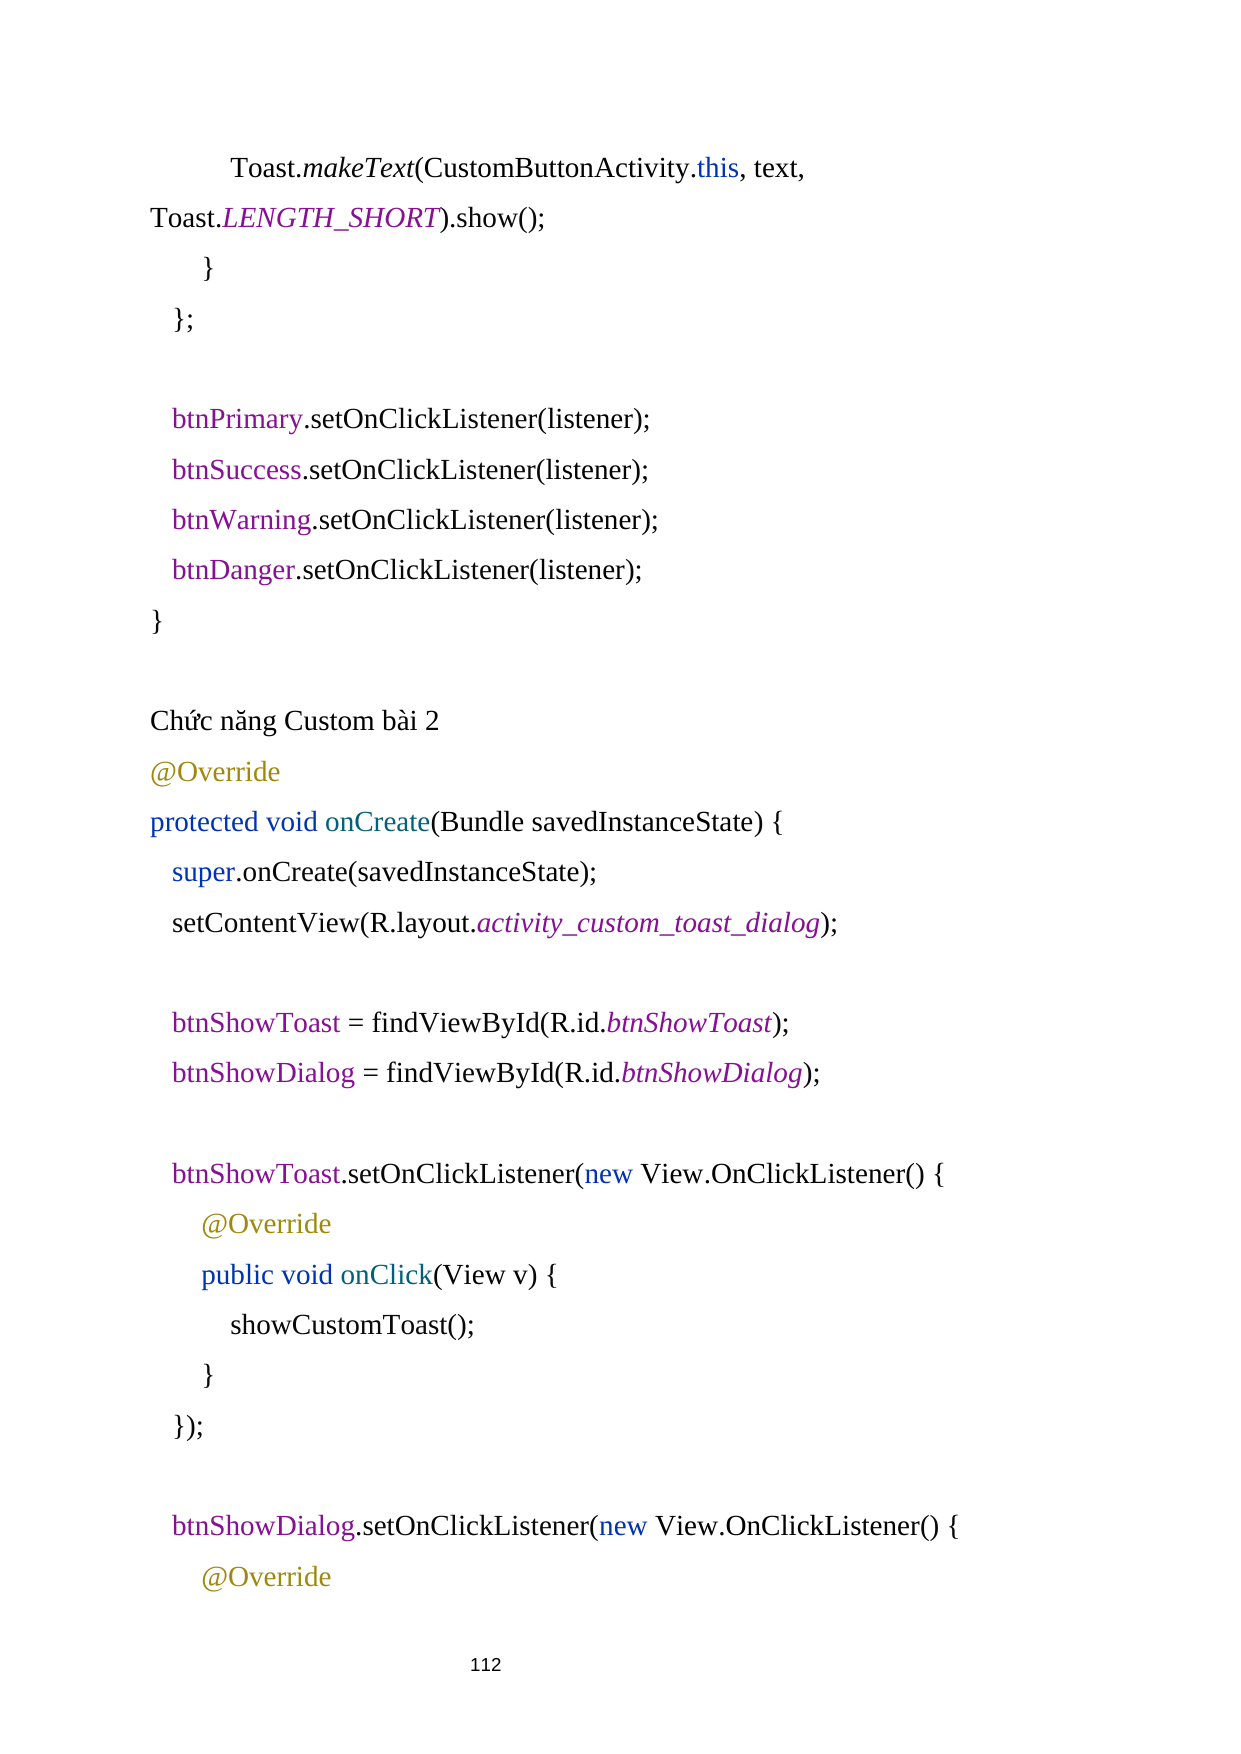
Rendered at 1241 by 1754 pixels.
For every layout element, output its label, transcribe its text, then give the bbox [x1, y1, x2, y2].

text btnShowDialog = findViewById(R.id.btnShowDialog); [150, 1056, 1090, 1089]
text } [150, 1357, 1090, 1391]
text Toast.makeText(CustomButtonActivity.this, text, Toast.LENGTH_SHORT).show(); [150, 150, 1090, 234]
text btnShowDialog.setOnClickListener(new View.OnClickListener() { [150, 1508, 1090, 1542]
text super.onCreate(savedInstanceState); [150, 854, 1090, 888]
text Chức năng Custom bài 2 [150, 703, 1090, 737]
text btnSuccess.setOnClickListener(listener); [150, 452, 1090, 485]
text } [150, 603, 1090, 636]
text @Override [150, 1559, 1090, 1592]
text } [150, 251, 1090, 284]
text @Override [150, 1207, 1090, 1240]
text setContentView(R.layout.activity_custom_toast_dialog); [150, 905, 1090, 938]
text showCustomToast(); [150, 1307, 1090, 1341]
text }; [150, 301, 1090, 334]
text btnWarning.setOnClickListener(listener); [150, 502, 1090, 536]
text btnShowToast = findViewById(R.id.btnShowToast); [150, 1005, 1090, 1039]
text }); [150, 1408, 1090, 1441]
text protected void onCreate(Bundle savedInstanceState) { [150, 804, 1090, 838]
text public void onClick(View v) { [150, 1257, 1090, 1290]
text btnDanger.setOnClickListener(listener); [150, 552, 1090, 586]
text btnShowToast.setOnClickListener(new View.OnClickListener() { [150, 1156, 1090, 1190]
text btnPrimary.setOnClickListener(listener); [150, 402, 1090, 435]
text @Override [150, 754, 1090, 787]
